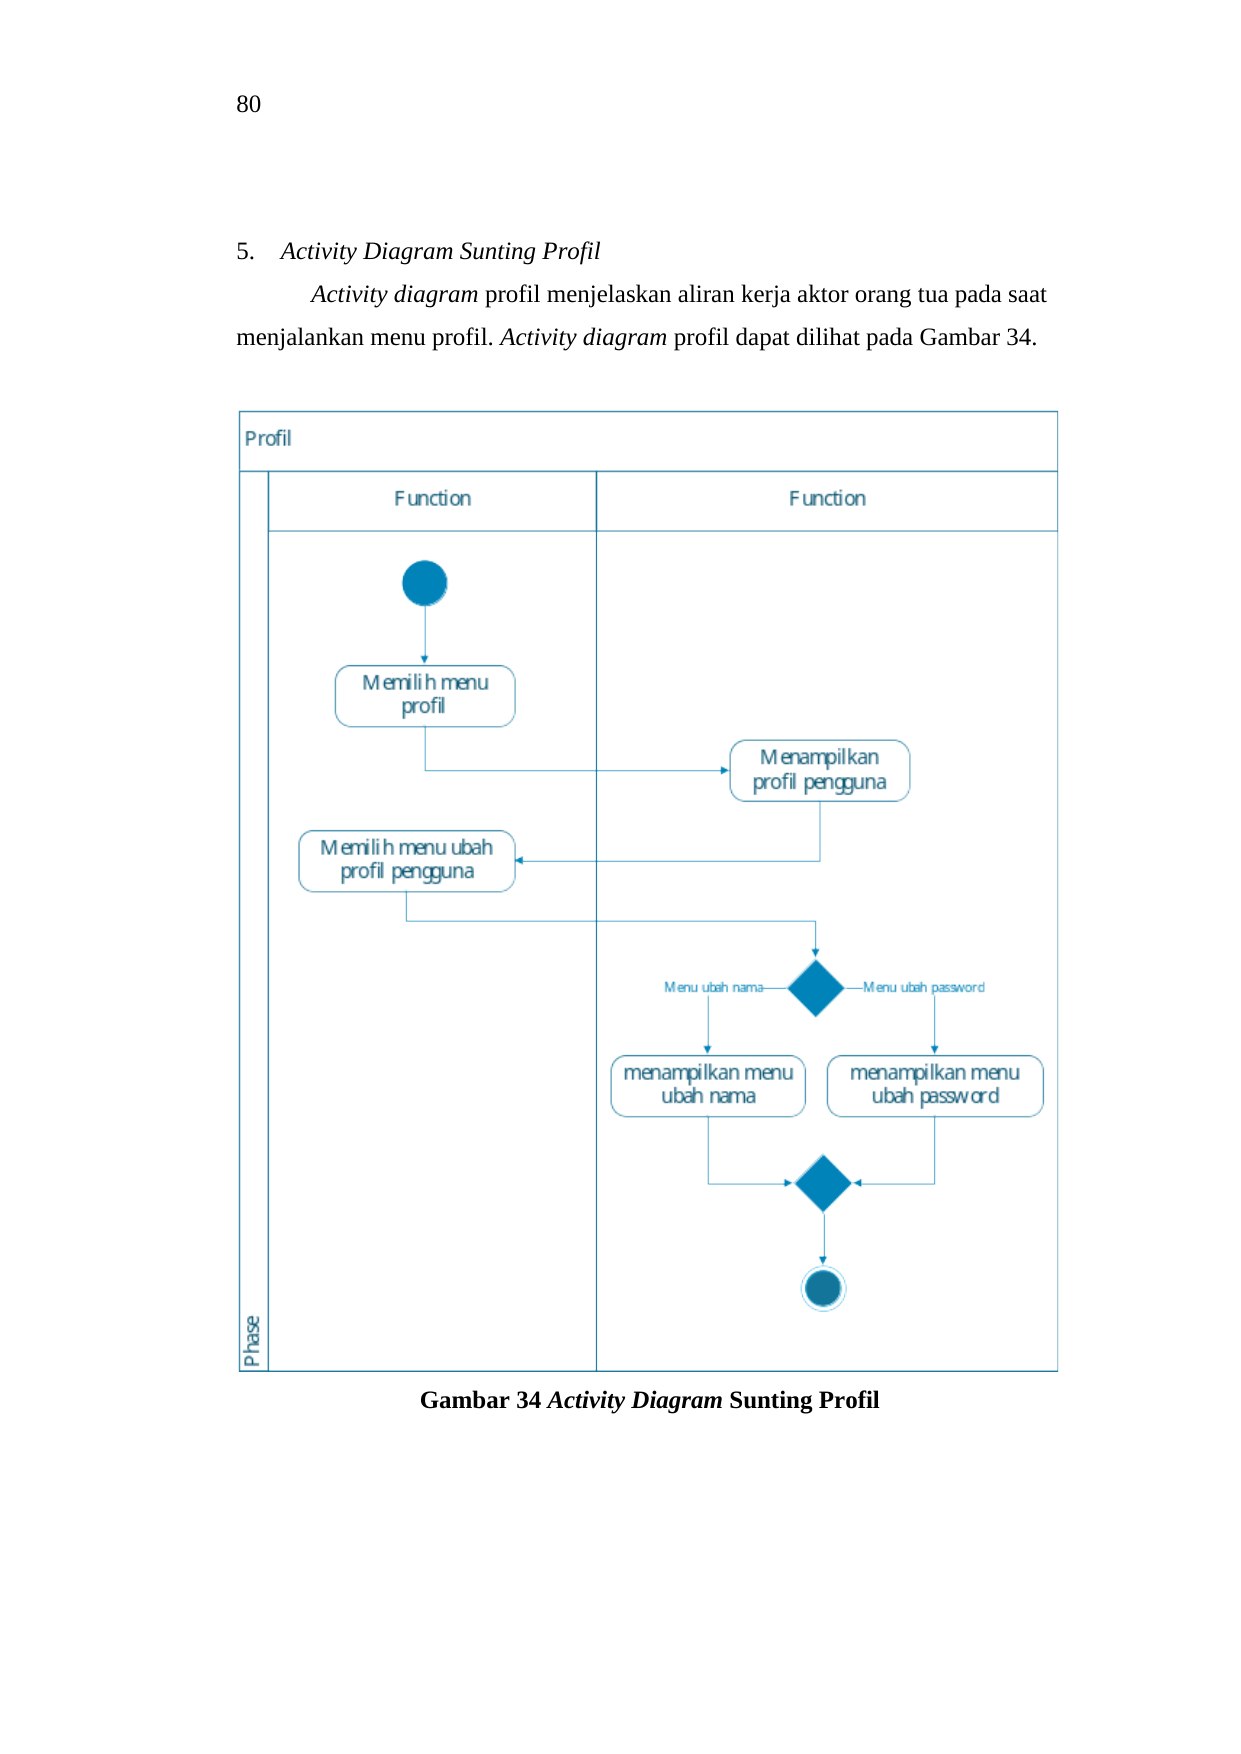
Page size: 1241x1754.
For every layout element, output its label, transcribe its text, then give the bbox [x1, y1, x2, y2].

list Activity Diagram Sunting Profil [236, 236, 1063, 265]
text Activity diagram profil menjelaskan aliran kerja aktor orang tua pada saat menjalankan menu profil. Activity diagram profil dapat dilihat pada Gambar 34. [236, 279, 1063, 351]
